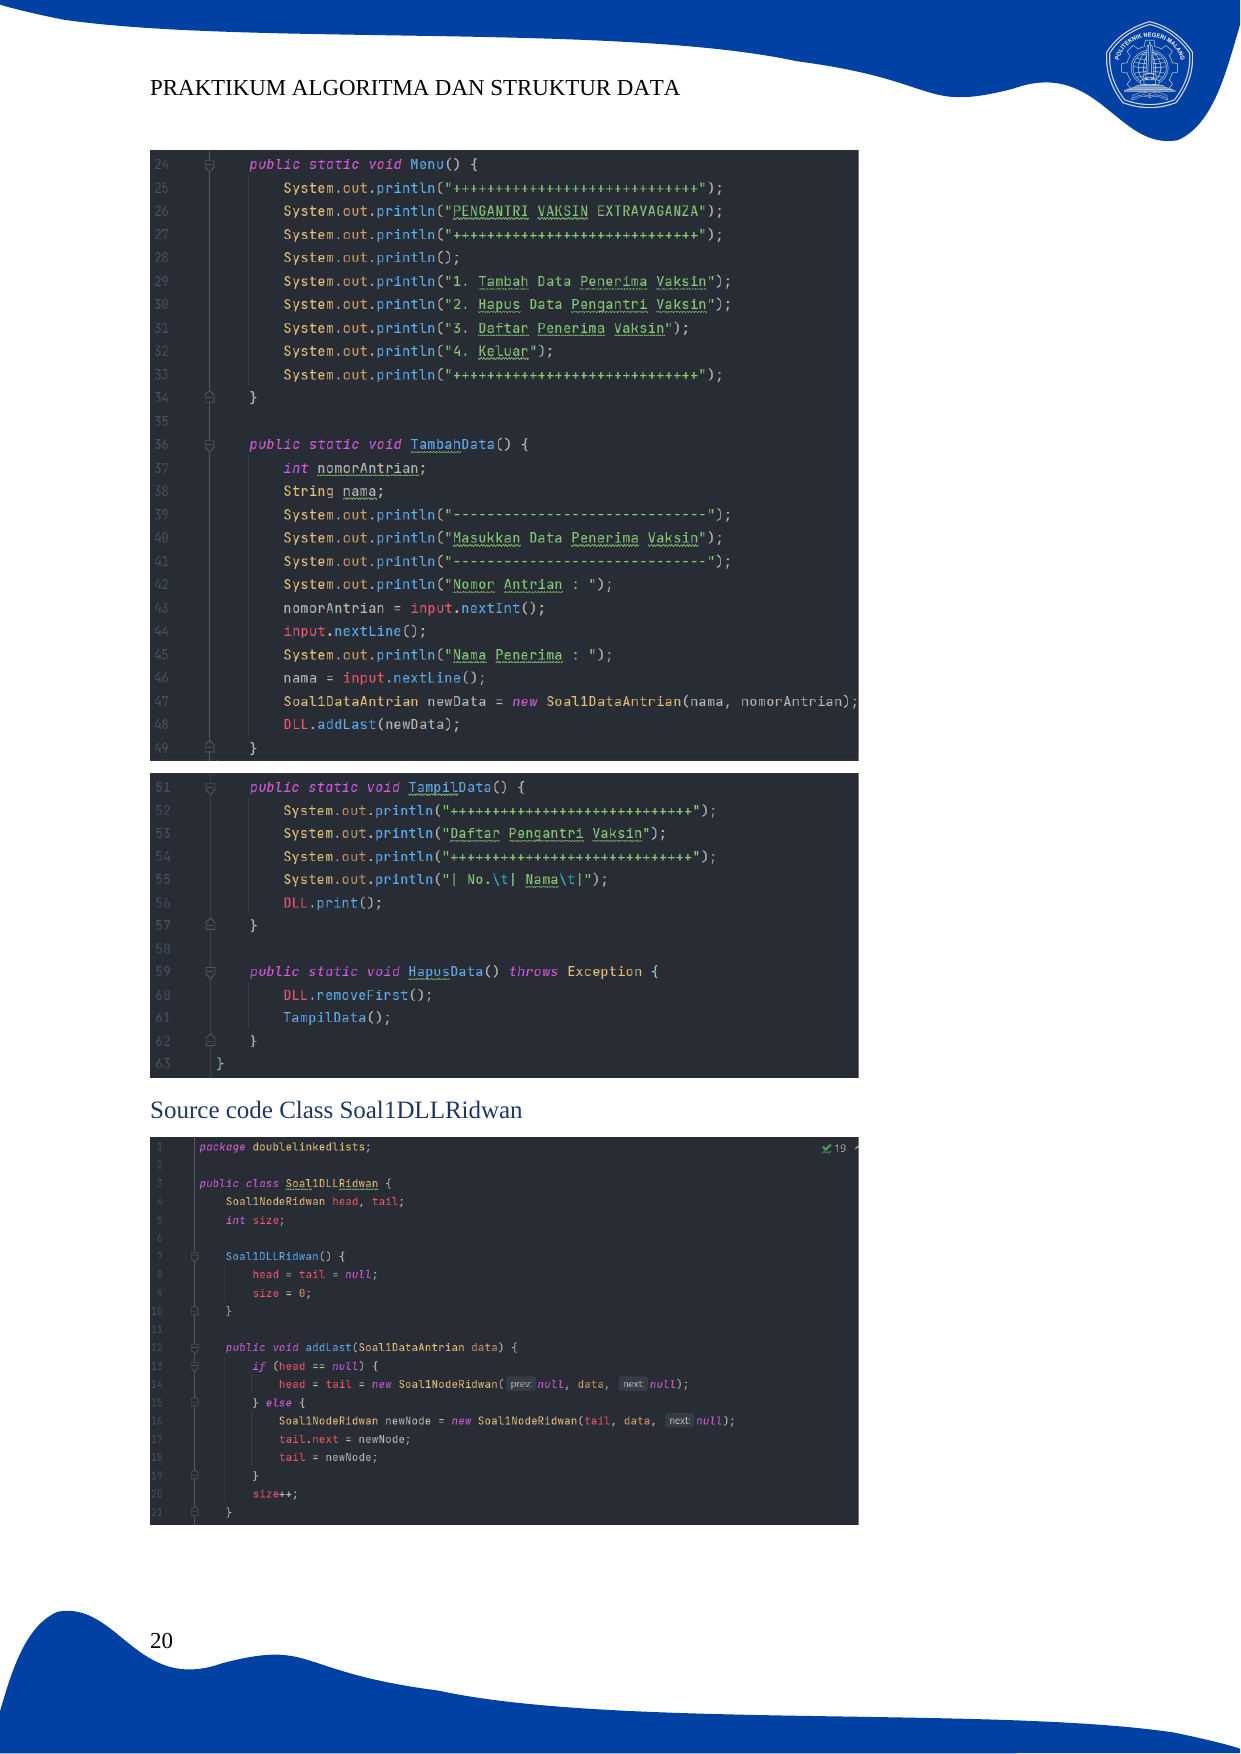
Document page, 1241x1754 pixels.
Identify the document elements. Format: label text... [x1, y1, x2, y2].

picture [150, 150, 859, 761]
picture [150, 1137, 859, 1525]
picture [150, 773, 859, 1078]
subtitle Source code Class Soal1DLLRidwan [150, 1095, 1090, 1123]
